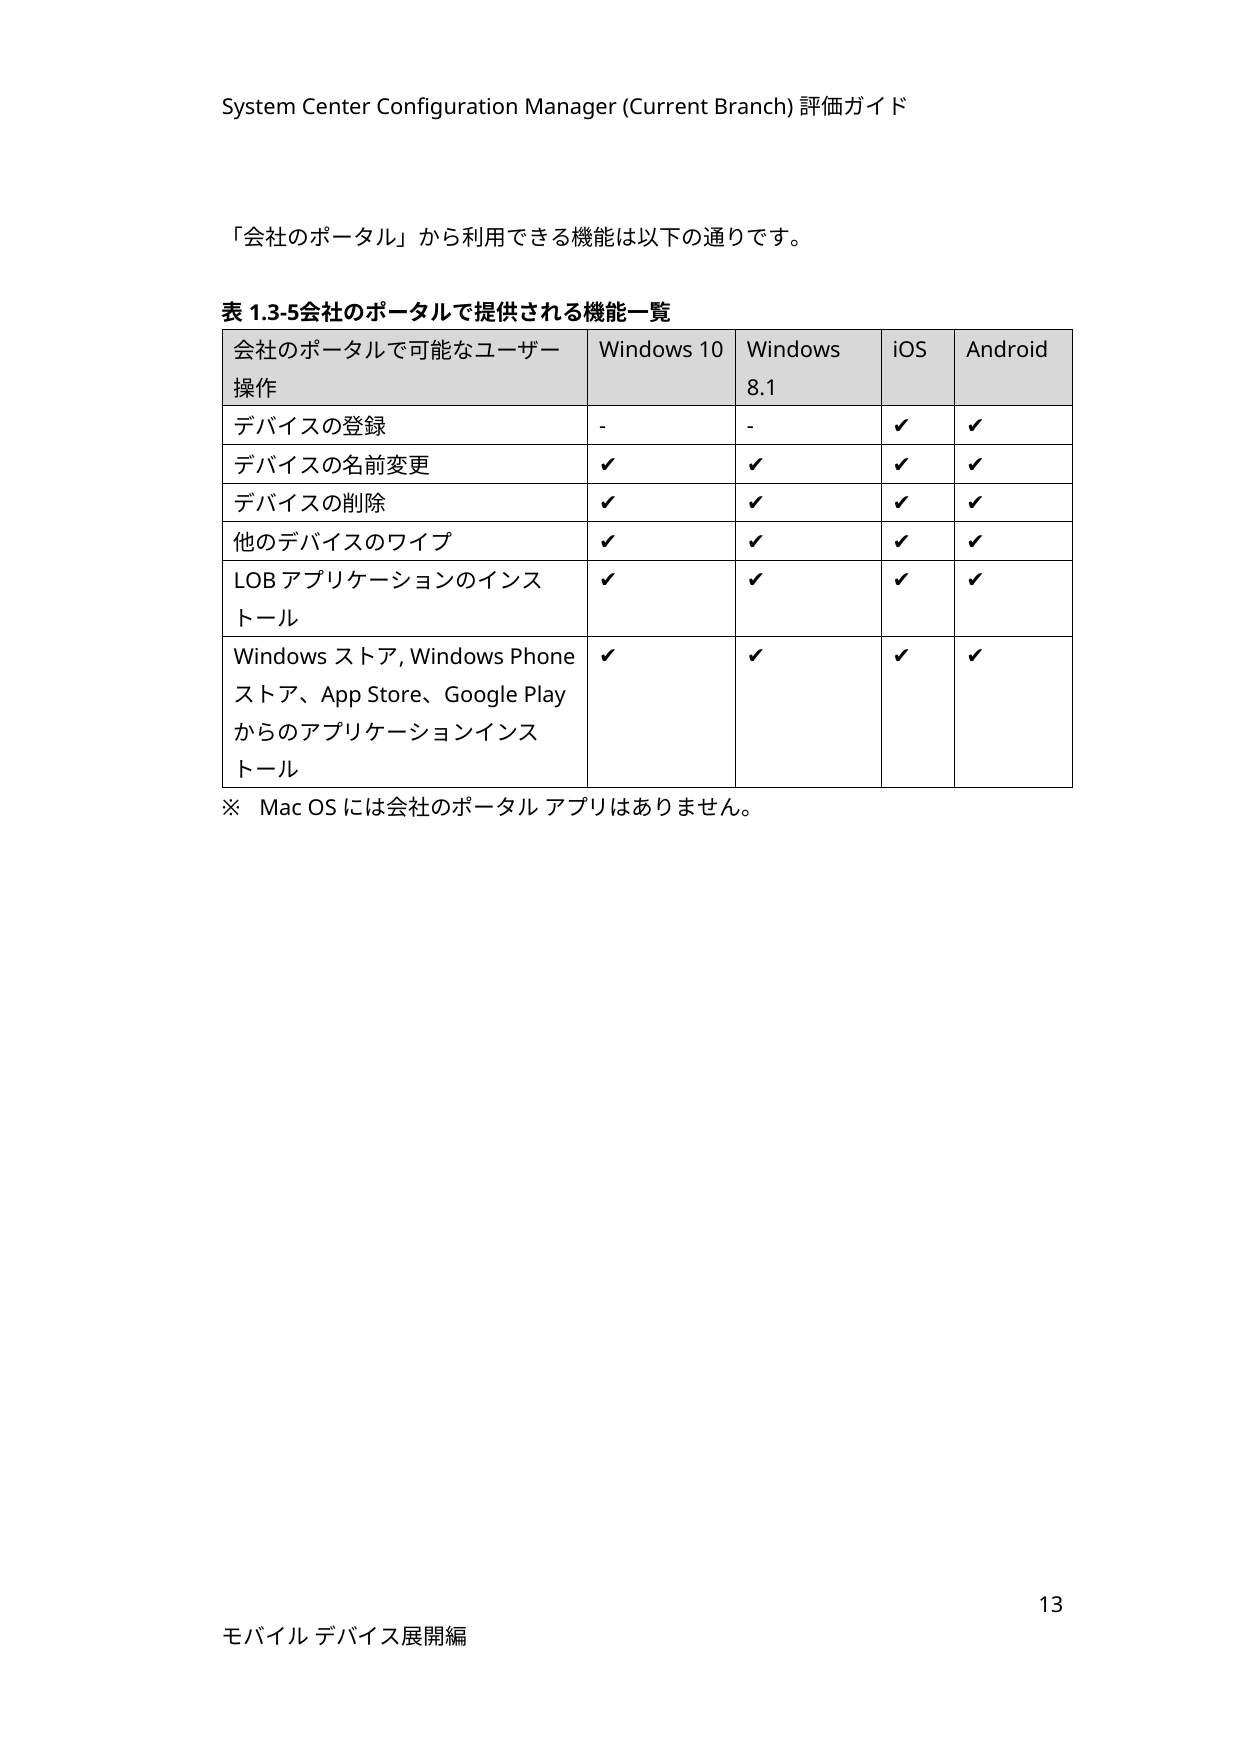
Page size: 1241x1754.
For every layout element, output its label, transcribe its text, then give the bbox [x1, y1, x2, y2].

table_cell ✔ [882, 637, 954, 787]
table_cell ✔ [736, 522, 881, 559]
table_cell ✔ [882, 445, 954, 482]
table_cell ✔ [955, 406, 1072, 444]
table_cell ✔ [882, 561, 954, 636]
list Mac OS には会社のポータル アプリはありません。 [222, 788, 1063, 825]
table_cell ✔ [736, 484, 881, 521]
table_cell デバイスの登録 [223, 406, 587, 444]
table_cell ✔ [882, 484, 954, 521]
table_cell ✔ [955, 561, 1072, 636]
table_cell ✔ [736, 637, 881, 787]
table_cell ✔ [955, 522, 1072, 559]
table_cell ✔ [588, 522, 735, 559]
table_cell LOBアプリケーションのインストール [223, 561, 587, 636]
table_cell ✔ [588, 445, 735, 482]
table_cell ✔ [882, 406, 954, 444]
table_cell ✔ [955, 484, 1072, 521]
table_cell ✔ [736, 445, 881, 482]
table_header Windows 8.1 [736, 330, 881, 405]
table_header iOS [882, 330, 954, 405]
table_cell ✔ [955, 445, 1072, 482]
table_cell ✔ [882, 522, 954, 559]
table_cell - [588, 406, 735, 444]
table_cell ✔ [588, 484, 735, 521]
table_cell ✔ [588, 561, 735, 636]
text 「会社のポータル」から利用できる機能は以下の通りです。 [222, 217, 1063, 254]
table_cell ✔ [955, 637, 1072, 787]
table_cell 他のデバイスのワイプ [223, 522, 587, 559]
table_cell デバイスの名前変更 [223, 445, 587, 482]
table_cell デバイスの削除 [223, 484, 587, 521]
table_header Windows 10 [588, 330, 735, 405]
table_cell ✔ [736, 561, 881, 636]
table_header Android [955, 330, 1072, 405]
table_header 会社のポータルで可能なユーザー操作 [223, 330, 587, 405]
table_cell - [736, 406, 881, 444]
table_cell Windows ストア, Windows Phone ストア、App Store、Google Playからのアプリケーションインストール [223, 637, 587, 787]
table_cell ✔ [588, 637, 735, 787]
